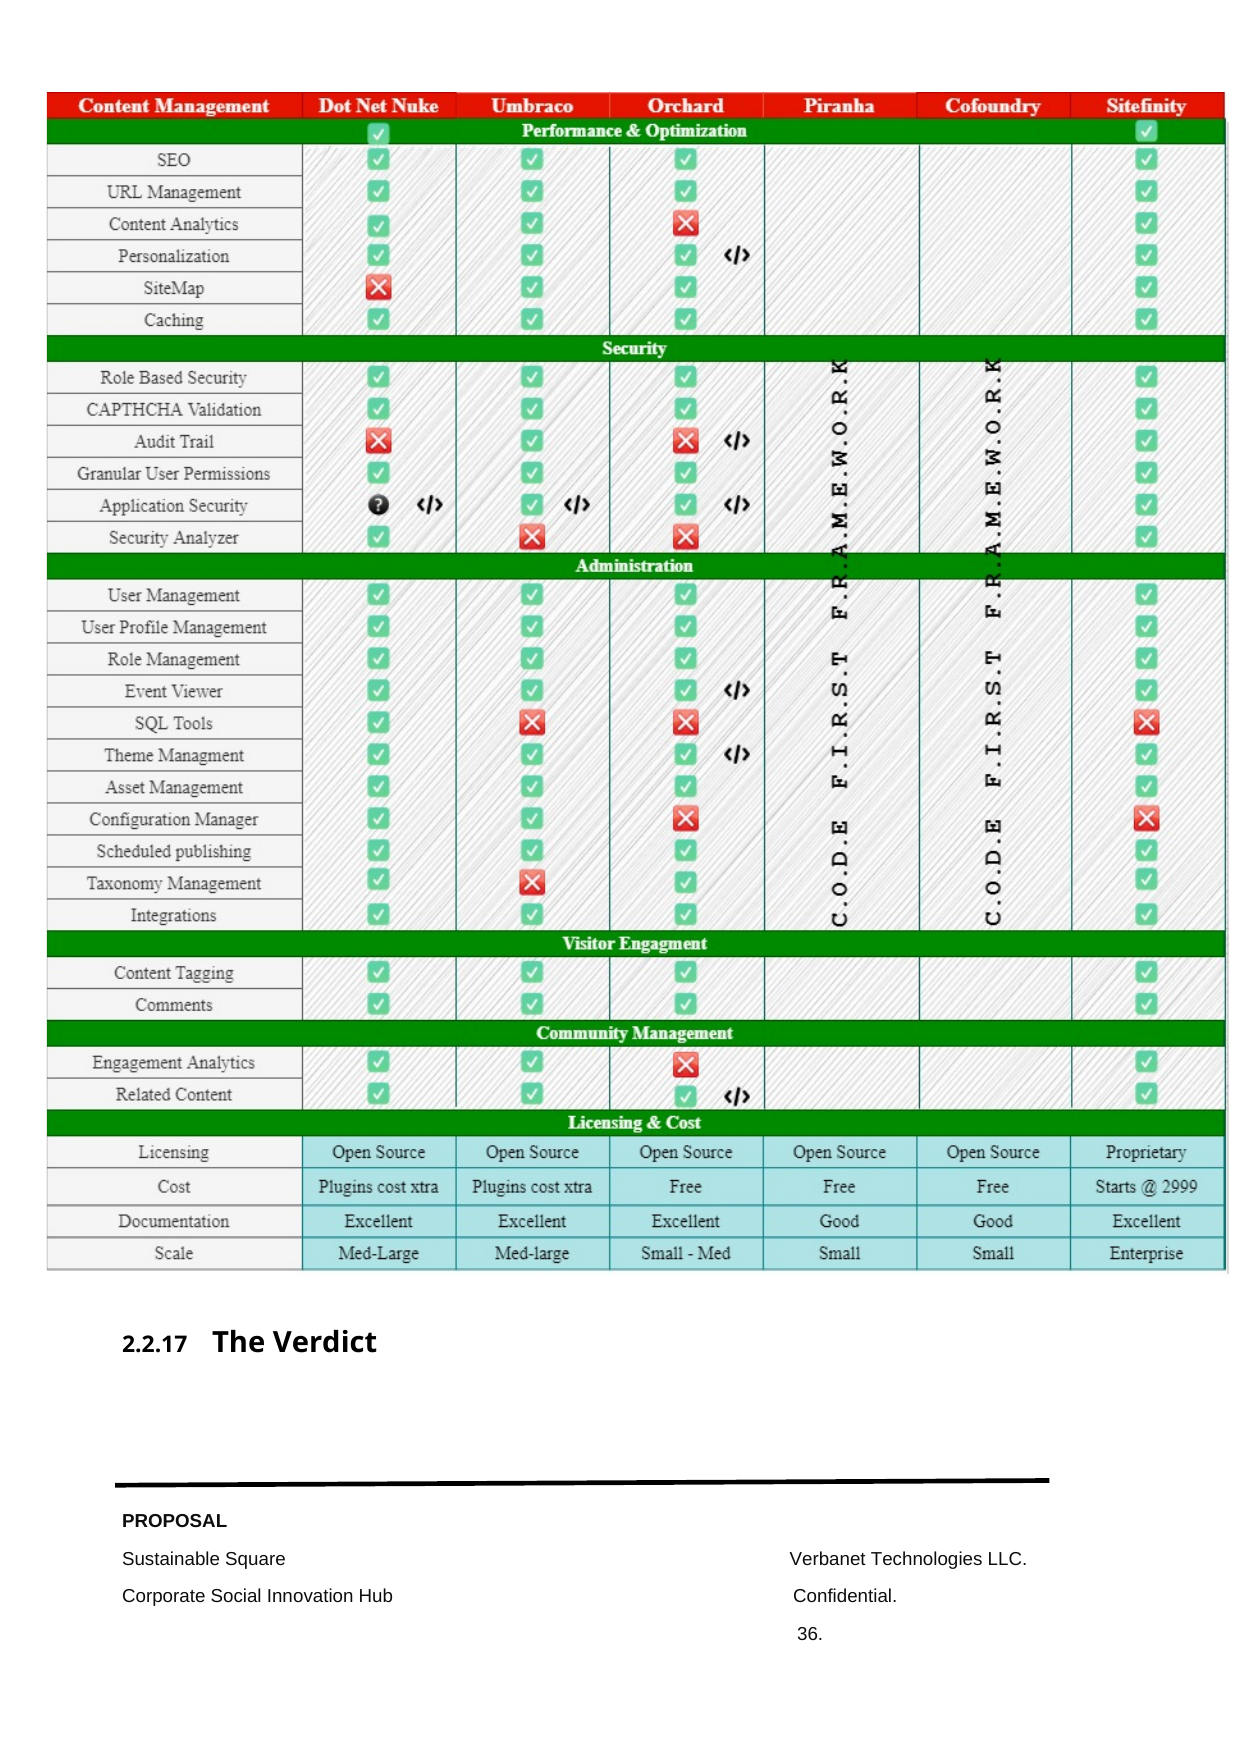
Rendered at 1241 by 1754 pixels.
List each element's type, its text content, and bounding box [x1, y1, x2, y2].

subtitle The Verdict [122, 1321, 1053, 1361]
picture [46, 92, 1230, 1276]
